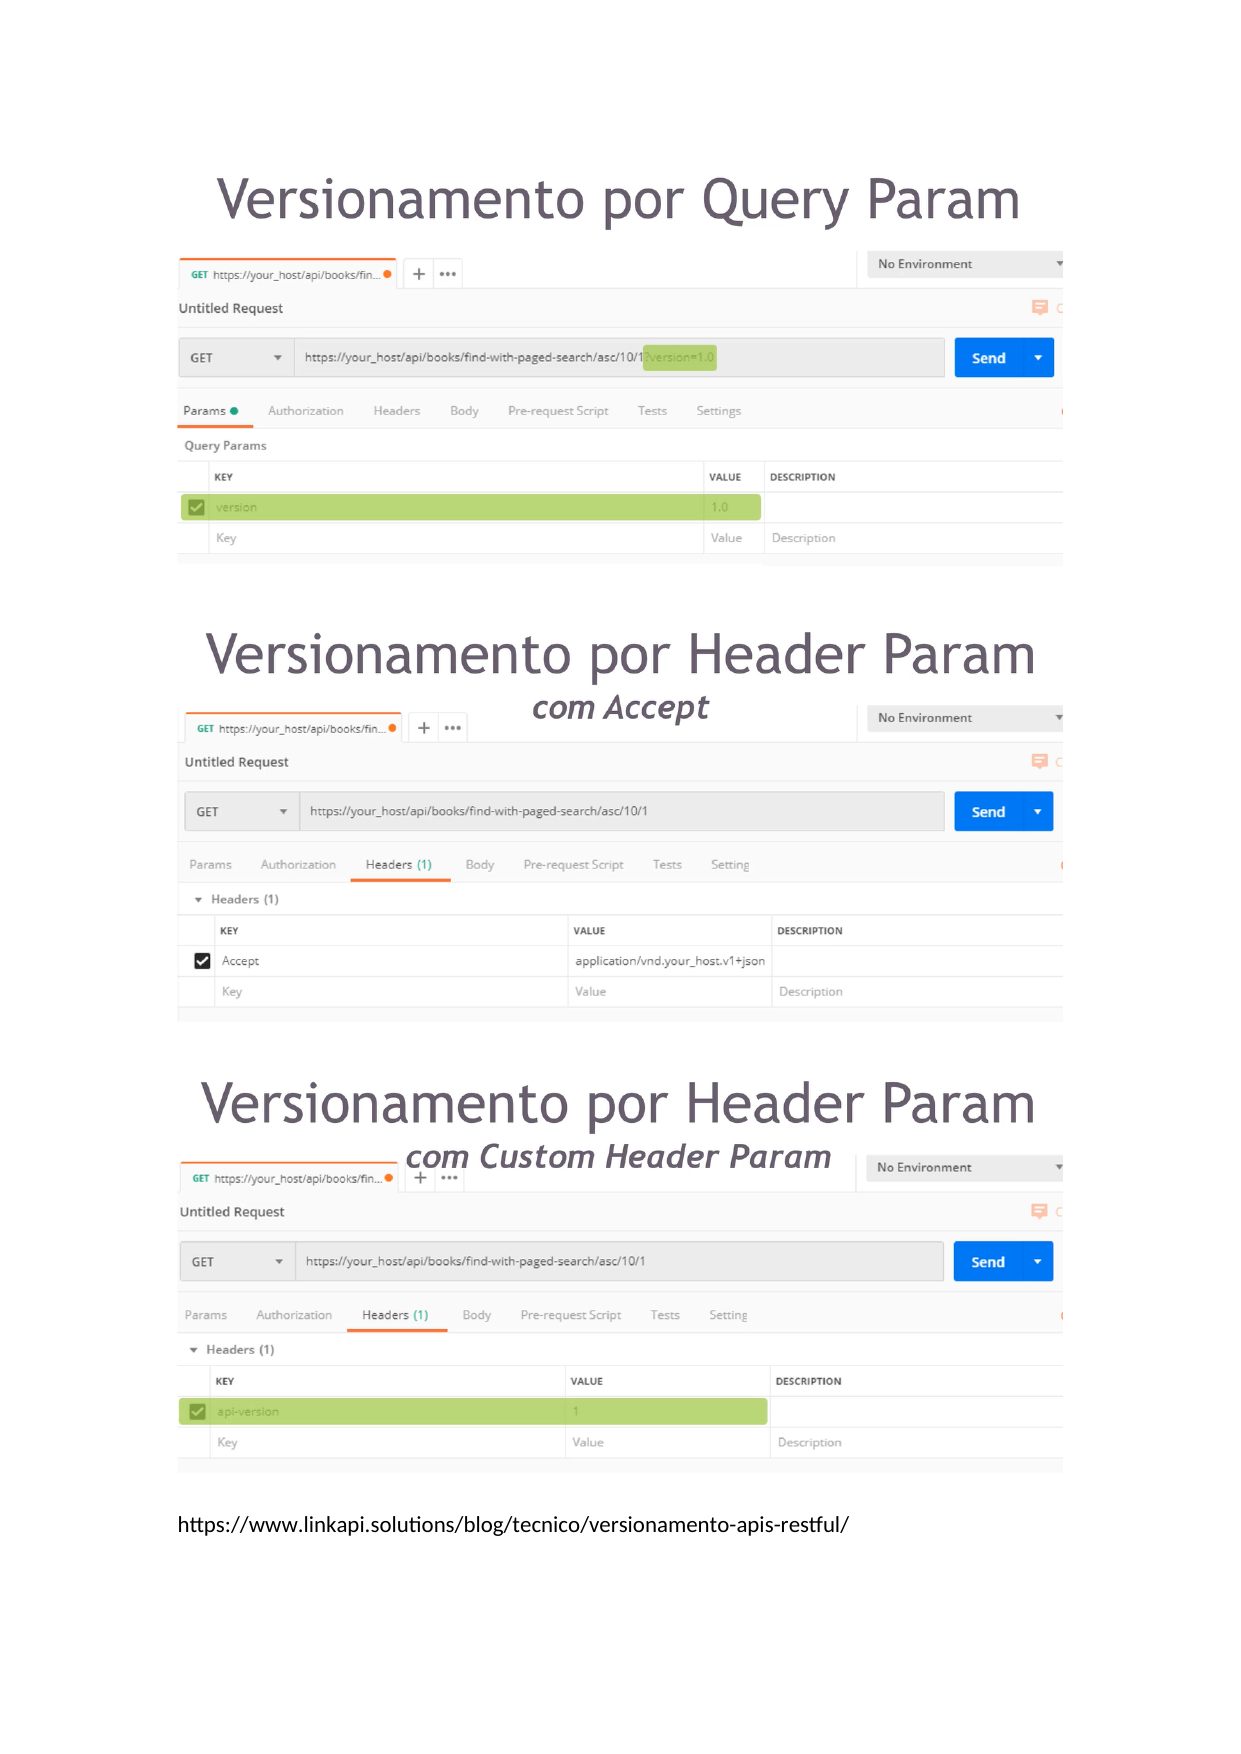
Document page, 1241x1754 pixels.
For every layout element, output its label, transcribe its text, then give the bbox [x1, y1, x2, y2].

text https://www.linkapi.solutions/blog/tecnico/versionamento-apis-restful/ [177, 1510, 1063, 1538]
picture [177, 599, 1063, 1034]
picture [177, 147, 1063, 581]
picture [177, 1052, 1063, 1492]
